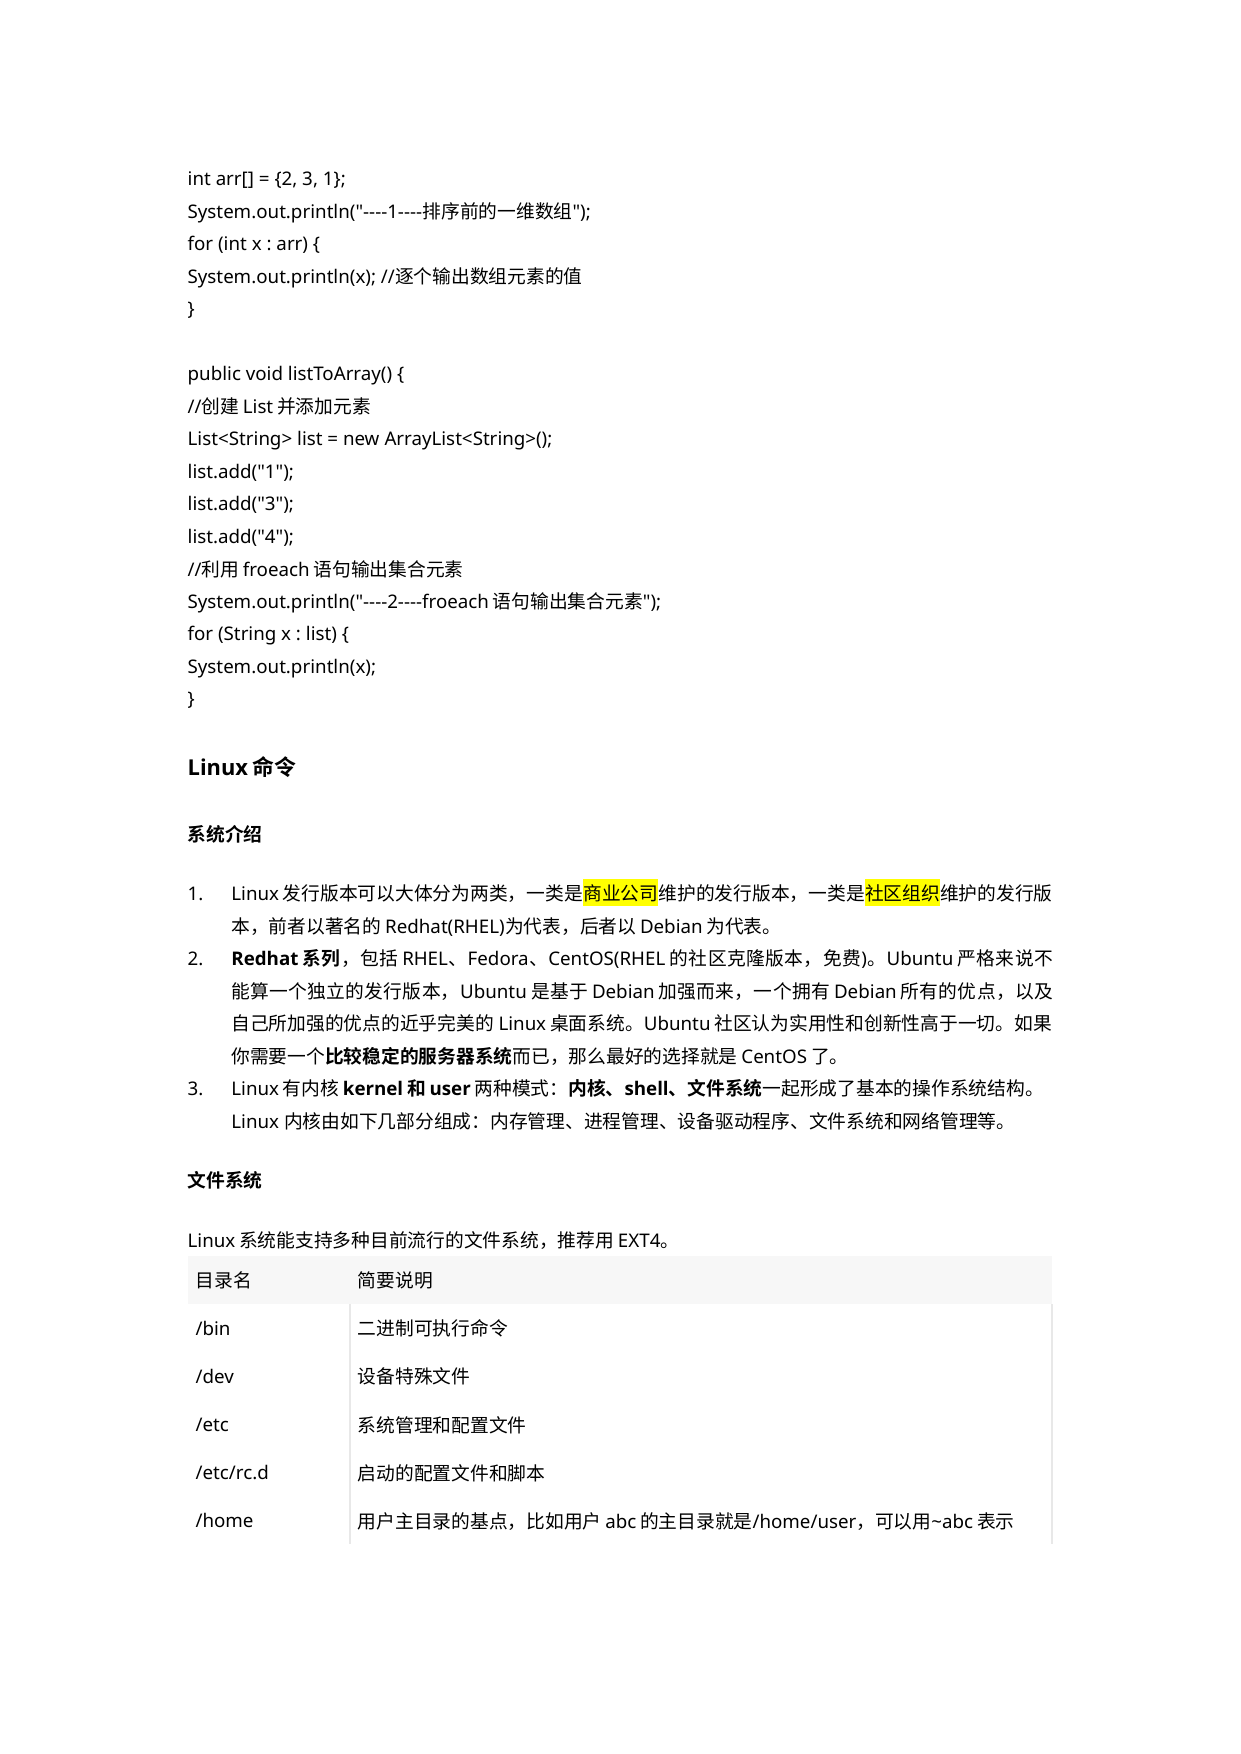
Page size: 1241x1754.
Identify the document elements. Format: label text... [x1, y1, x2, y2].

text public void listToArray() { [187, 357, 1053, 389]
text //利用froeach语句输出集合元素 [187, 552, 1053, 584]
text Linux 内核由如下几部分组成：内存管理、进程管理、设备驱动程序、文件系统和网络管理等。 [231, 1104, 1053, 1136]
text System.out.println("----1----排序前的一维数组"); [187, 194, 1053, 227]
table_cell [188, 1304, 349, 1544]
text System.out.println("----2----froeach语句输出集合元素"); [187, 584, 1053, 617]
text } [187, 682, 1053, 714]
subtitle 文件系统 [187, 1163, 1053, 1196]
text list.add("3"); [187, 487, 1053, 519]
text int arr[] = {2, 3, 1}; [187, 162, 1053, 194]
subtitle Linux命令 [187, 750, 1053, 782]
list Linux有内核kernel和user两种模式：内核、shell、文件系统一起形成了基本的操作系统结构。 [187, 1071, 1053, 1104]
text Linux系统能支持多种目前流行的文件系统，推荐用EXT4。 [187, 1223, 1053, 1256]
text for (String x : list) { [187, 617, 1053, 649]
list Linux发行版本可以大体分为两类，一类是商业公司维护的发行版本，一类是社区组织维护的发行版本，前者以著名的Redhat(RHEL)为代表，后者以Debian为代表。 [187, 876, 1053, 941]
text //创建List并添加元素 [187, 389, 1053, 422]
text System.out.println(x); //逐个输出数组元素的值 [187, 259, 1053, 292]
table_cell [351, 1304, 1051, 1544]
subtitle 系统介绍 [187, 817, 1053, 849]
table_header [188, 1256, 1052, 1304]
text List<String> list = new ArrayList<String>(); [187, 422, 1053, 454]
text for (int x : arr) { [187, 227, 1053, 259]
text } [187, 292, 1053, 324]
text list.add("1"); [187, 454, 1053, 487]
text System.out.println(x); [187, 649, 1053, 682]
list Redhat系列，包括RHEL、Fedora、CentOS(RHEL的社区克隆版本，免费)。Ubuntu严格来说不能算一个独立的发行版本，Ubuntu是基于Debian加强而来，一个拥有Debian所有的优点，以及自己所加强的优点的近乎完美的Linux桌面系统。Ubuntu社区认为实用性和创新性高于一切。如果你需要一个比较稳定的服务器系统而已，那么最好的选择就是CentOS了。 [187, 941, 1053, 1071]
text list.add("4"); [187, 519, 1053, 552]
